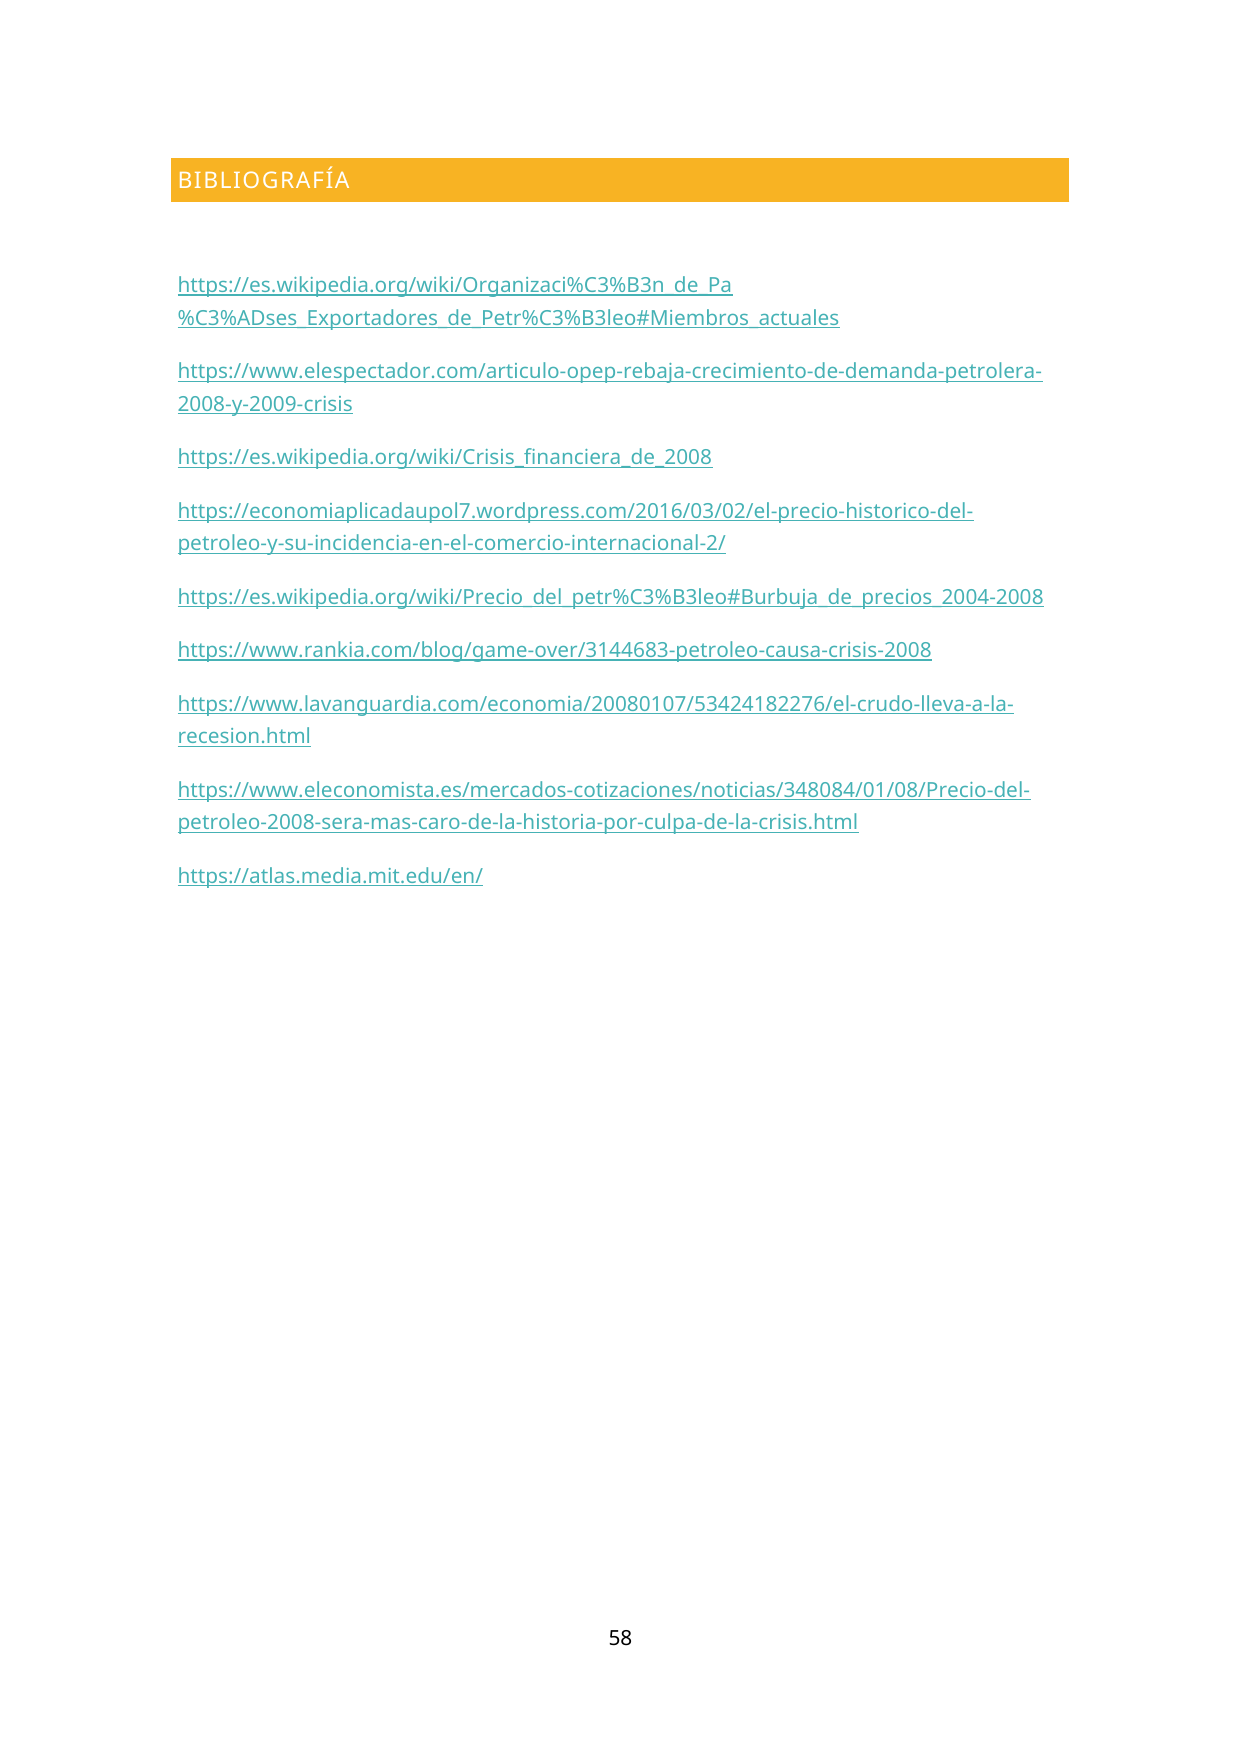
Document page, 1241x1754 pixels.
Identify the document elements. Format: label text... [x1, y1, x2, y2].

text https://www.lavanguardia.com/economia/20080107/53424182276/el-crudo-lleva-a-la-recesion.html [177, 689, 1063, 750]
text https://economiaplicadaupol7.wordpress.com/2016/03/02/el-precio-historico-del-petroleo-y-su-incidencia-en-el-comercio-internacional-2/ [177, 496, 1063, 557]
text https://www.eleconomista.es/mercados-cotizaciones/noticias/348084/01/08/Precio-del-petroleo-2008-sera-mas-caro-de-la-historia-por-culpa-de-la-crisis.html [177, 775, 1063, 836]
text https://es.wikipedia.org/wiki/Organizaci%C3%B3n_de_Pa%C3%ADses_Exportadores_de_Petr%C3%B3leo#Miembros_actuales [177, 270, 1063, 331]
subtitle Bibliografía [177, 164, 1063, 196]
text https://es.wikipedia.org/wiki/Precio_del_petr%C3%B3leo#Burbuja_de_precios_2004-2008 [177, 582, 1063, 610]
text https://atlas.media.mit.edu/en/ [177, 861, 1063, 889]
text https://es.wikipedia.org/wiki/Crisis_financiera_de_2008 [177, 442, 1063, 471]
text https://www.elespectador.com/articulo-opep-rebaja-crecimiento-de-demanda-petrolera-2008-y-2009-crisis [177, 356, 1063, 417]
text https://www.rankia.com/blog/game-over/3144683-petroleo-causa-crisis-2008 [177, 635, 1063, 664]
